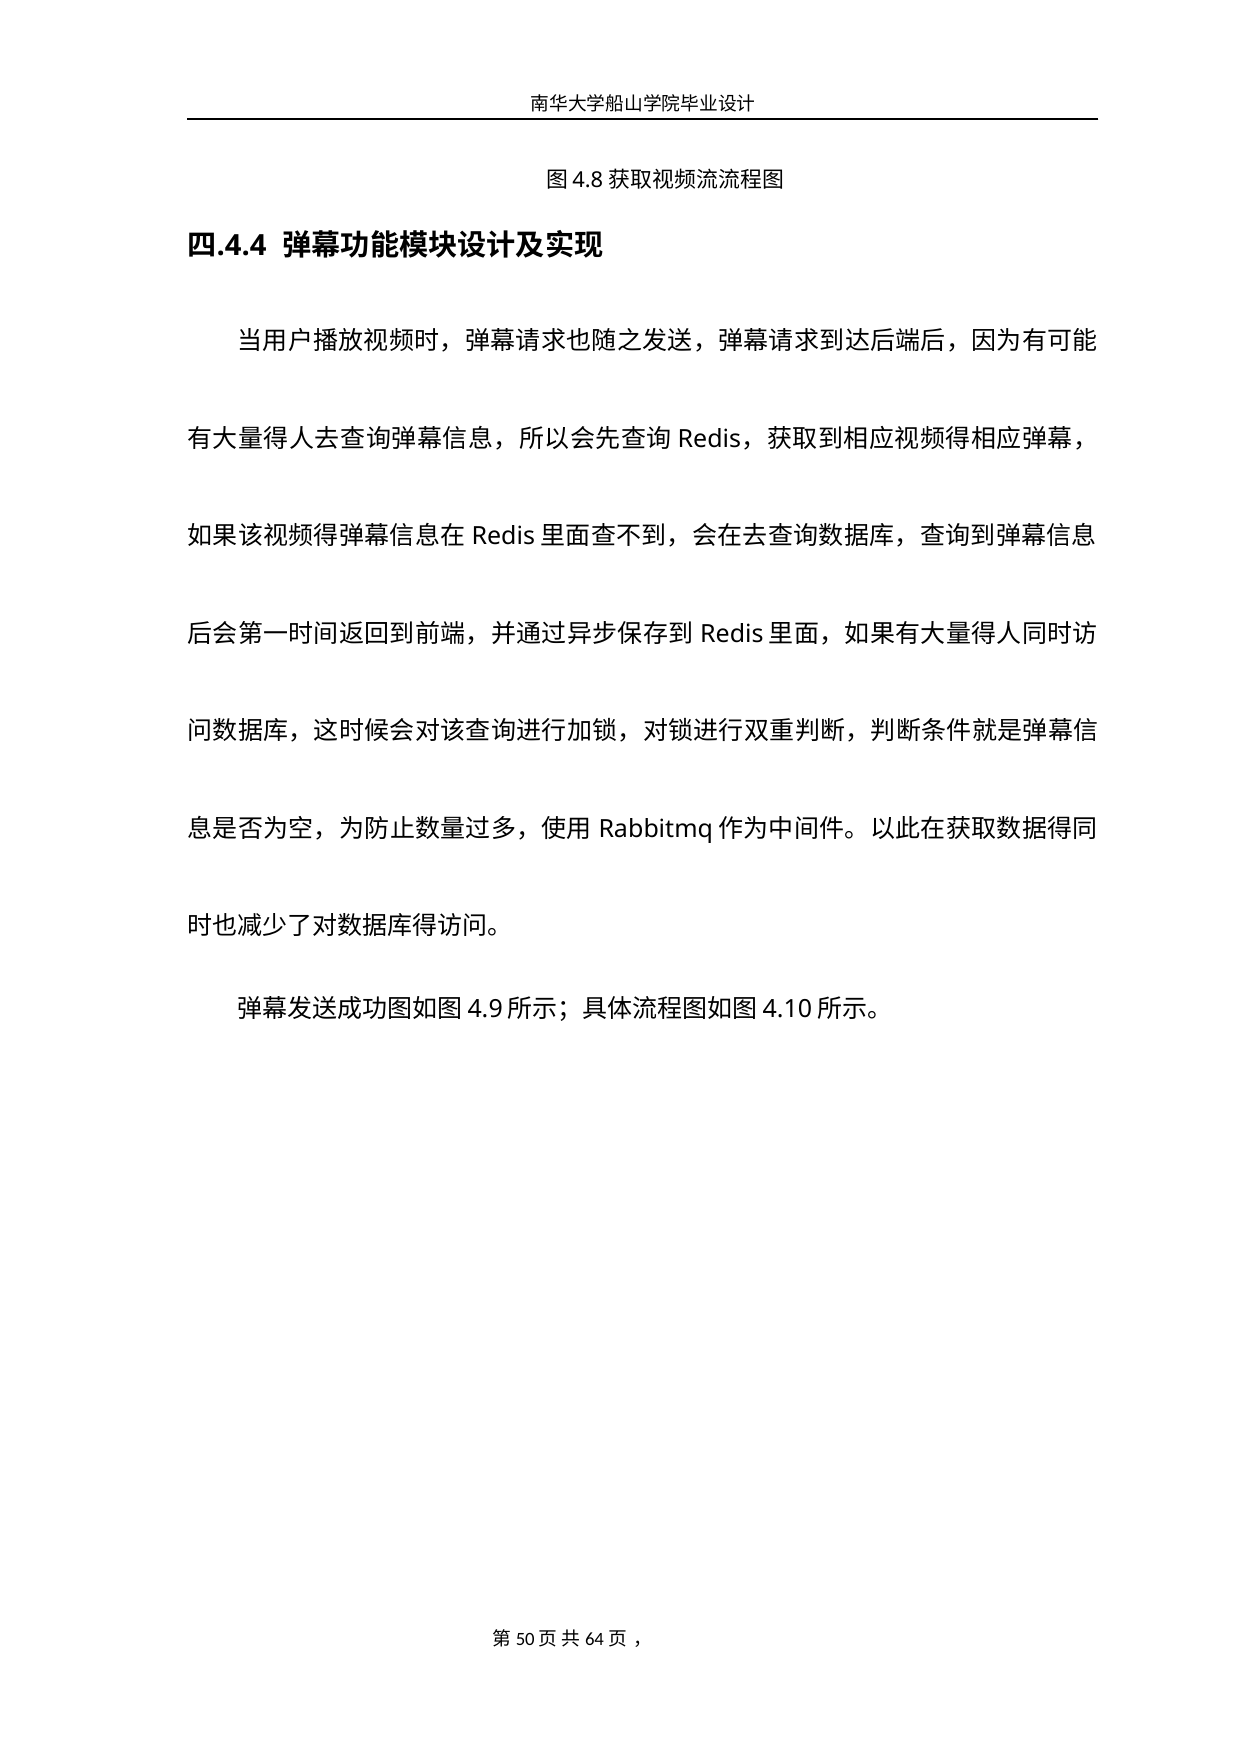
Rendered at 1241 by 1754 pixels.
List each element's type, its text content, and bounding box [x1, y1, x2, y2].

subtitle 弹幕功能模块设计及实现 [187, 210, 1098, 275]
text 弹幕发送成功图如图4.9所示；具体流程图如图4.10所示。 [187, 974, 1098, 1039]
list 图4.8 获取视频流流程图 [187, 162, 1098, 194]
text 当用户播放视频时，弹幕请求也随之发送，弹幕请求到达后端后，因为有可能有大量得人去查询弹幕信息，所以会先查询Redis，获取到相应视频得相应弹幕，如果该视频得弹幕信息在Redis里面查不到，会在去查询数据库，查询到弹幕信息后会第一时间返回到前端，并通过异步保存到Redis里面，如果有大量得人同时访问数据库，这时候会对该查询进行加锁，对锁进行双重判断，判断条件就是弹幕信息是否为空，为防止数量过多，使用Rabbitmq作为中间件。以此在获取数据得同时也减少了对数据库得访问。 [187, 306, 1098, 956]
